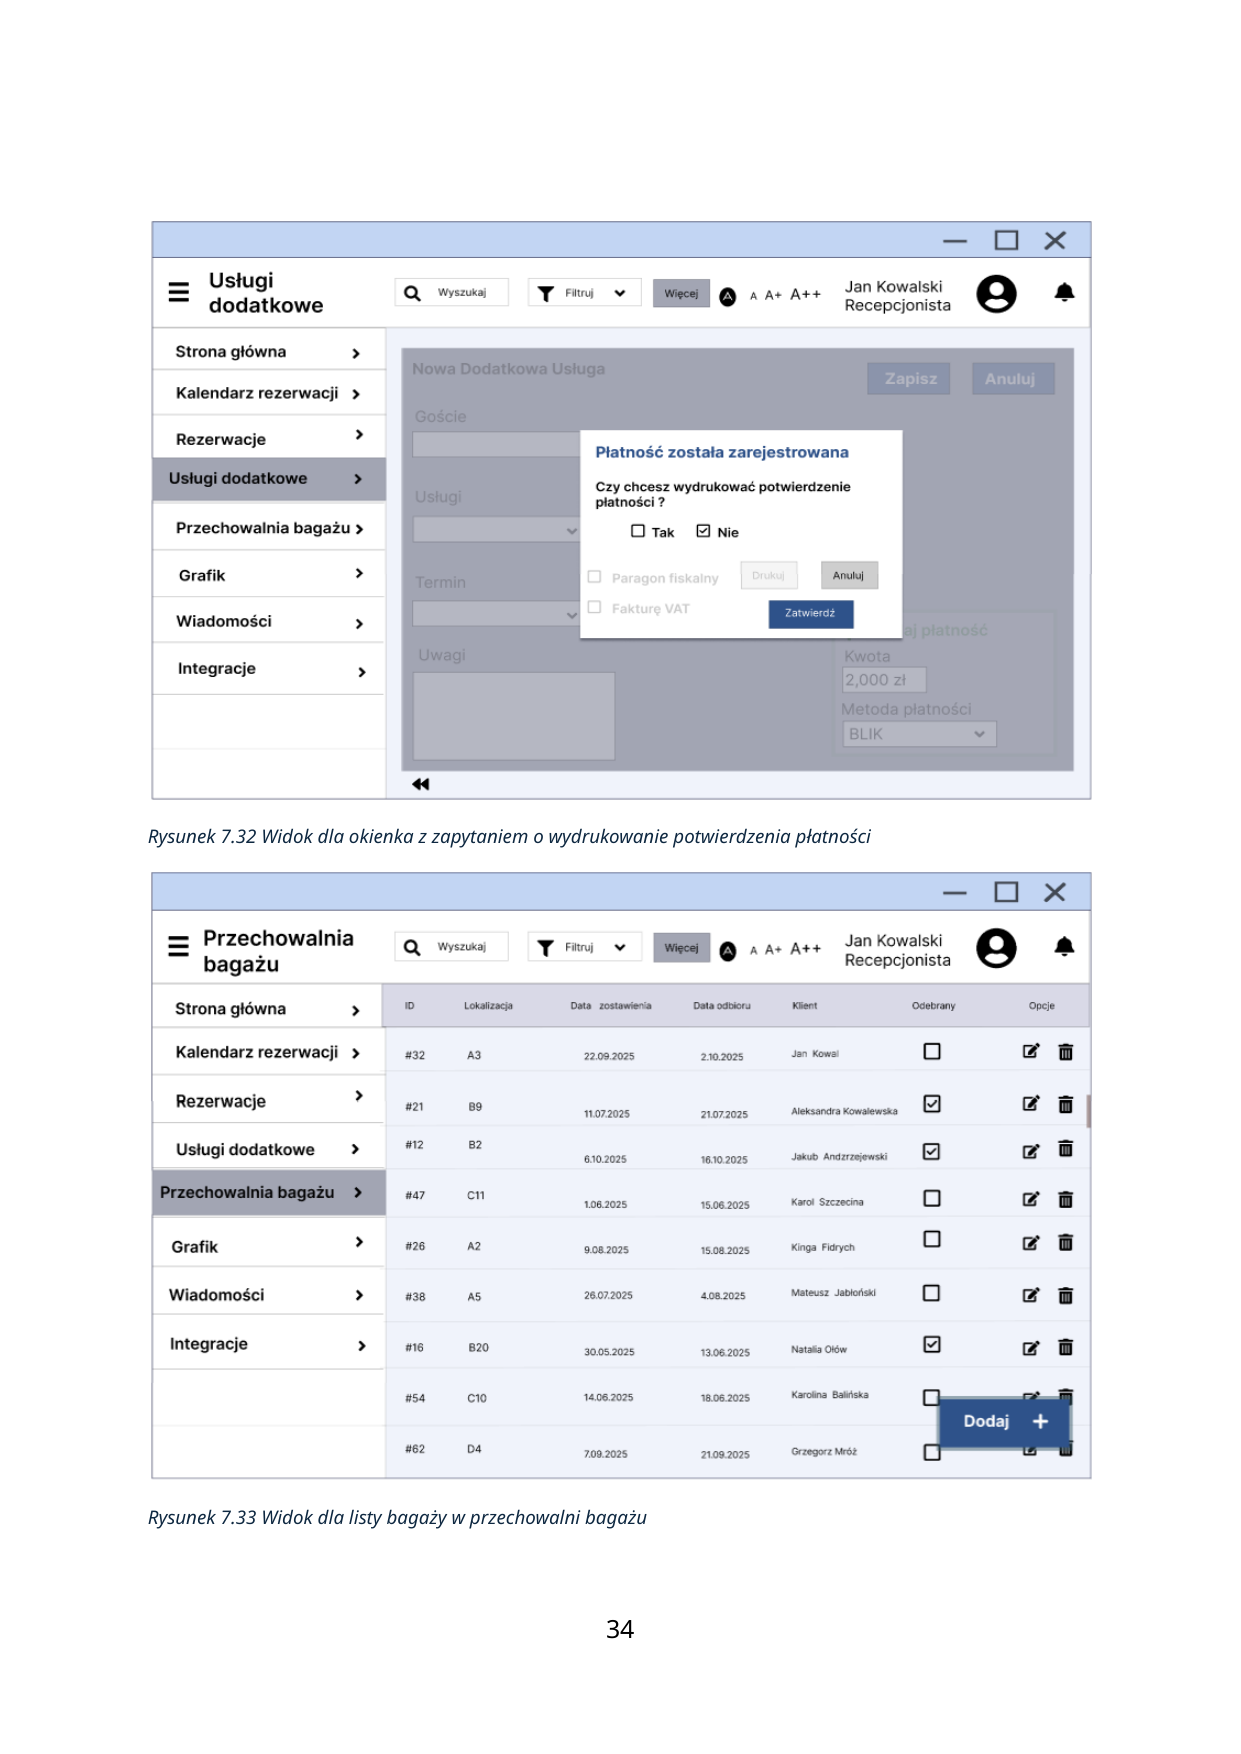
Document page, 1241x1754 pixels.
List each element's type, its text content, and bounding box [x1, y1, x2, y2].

picture [147, 869, 1093, 1483]
picture [147, 216, 1093, 802]
